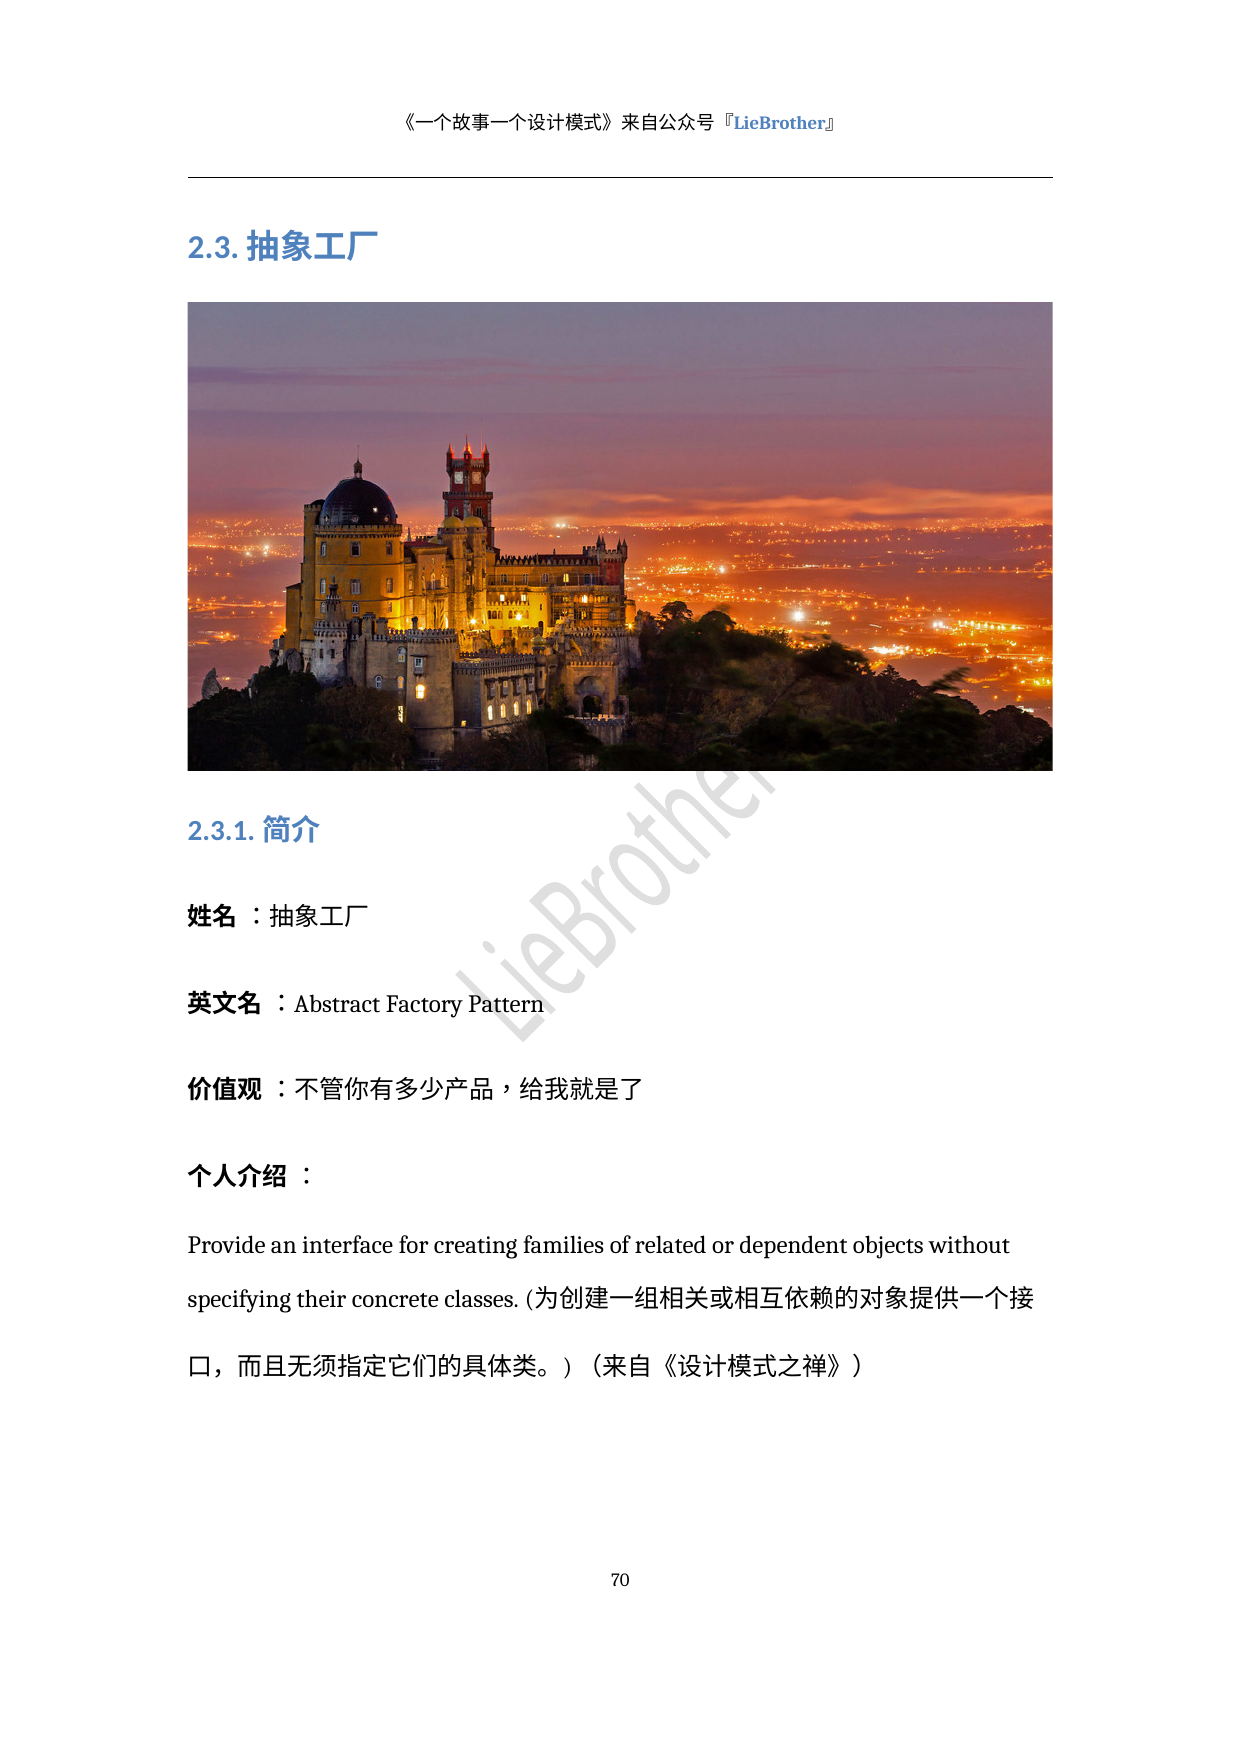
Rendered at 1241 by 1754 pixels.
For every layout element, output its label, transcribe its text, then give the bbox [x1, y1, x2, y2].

text 英文名 ：Abstract Factory Pattern [187, 968, 1053, 1036]
text 个人介绍 ： [187, 1142, 1053, 1209]
subtitle 2.3. 抽象工厂 [187, 212, 1053, 280]
text 价值观 ：不管你有多少产品，给我就是了 [187, 1055, 1053, 1123]
text Provide an interface for creating families of related or dependent objects without specifying their concrete classes. (为创建一组相关或相互依赖的对象提供一个接口，而且无须指定它们的具体类。) （来自《设计模式之禅》） [187, 1228, 1053, 1398]
picture [187, 302, 1053, 771]
subtitle 2.3.1. 简介 [187, 795, 1053, 863]
text 姓名 ：抽象工厂 [187, 882, 1053, 949]
